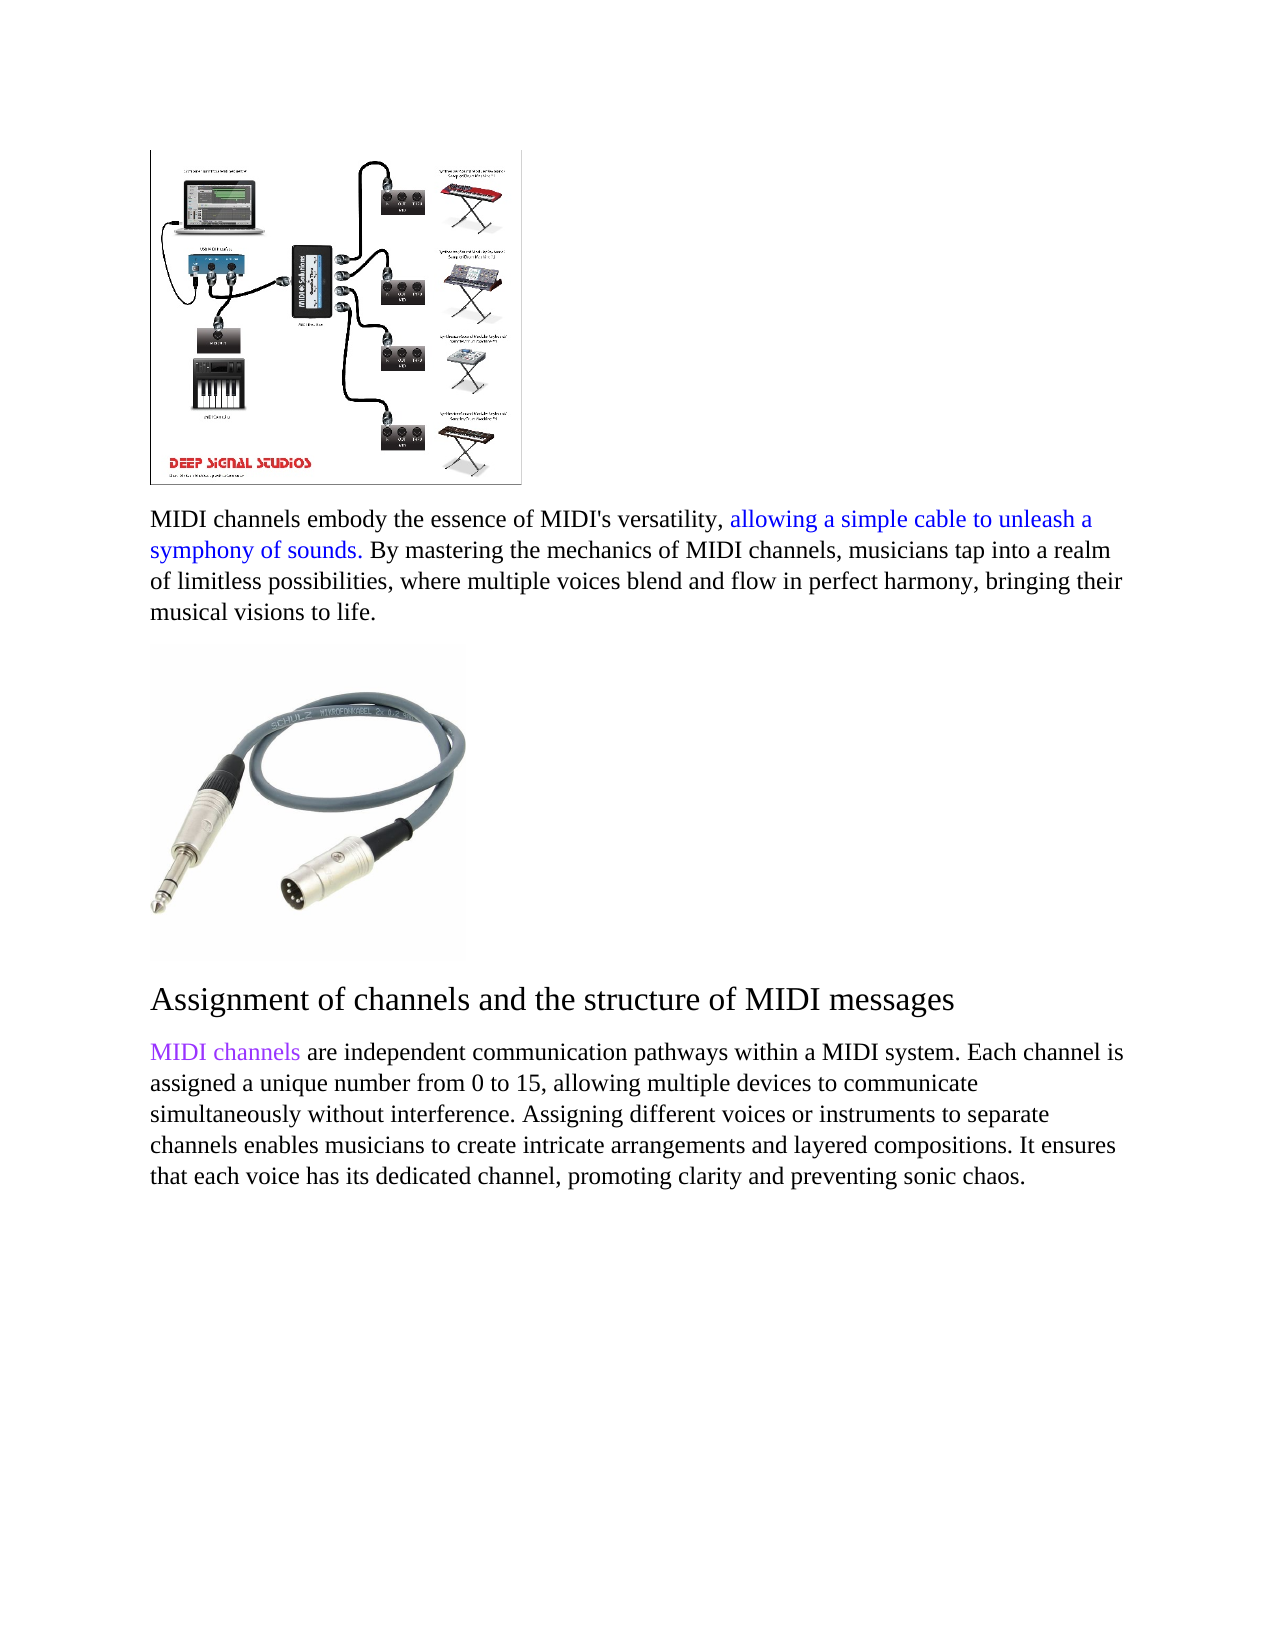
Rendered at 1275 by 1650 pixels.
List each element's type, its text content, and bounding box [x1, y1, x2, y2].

picture [150, 150, 522, 485]
text MIDI channels are independent communication pathways within a MIDI system. Each channel is assigned a unique number from 0 to 15, allowing multiple devices to communicate simultaneously without interference. Assigning different voices or instruments to separate channels enables musicians to create intricate arrangements and layered compositions. It ensures that each voice has its dedicated channel, promoting clarity and preventing sonic chaos. [150, 1037, 1125, 1190]
picture [150, 644, 466, 961]
text MIDI channels embody the essence of MIDI's versatility, allowing a simple cable to unleash a symphony of sounds. By mastering the mechanics of MIDI channels, musicians tap into a realm of limitless possibilities, where multiple voices blend and flow in perfect harmony, bringing their musical visions to life. [150, 504, 1125, 626]
text Assignment of channels and the structure of MIDI messages [150, 979, 1125, 1017]
